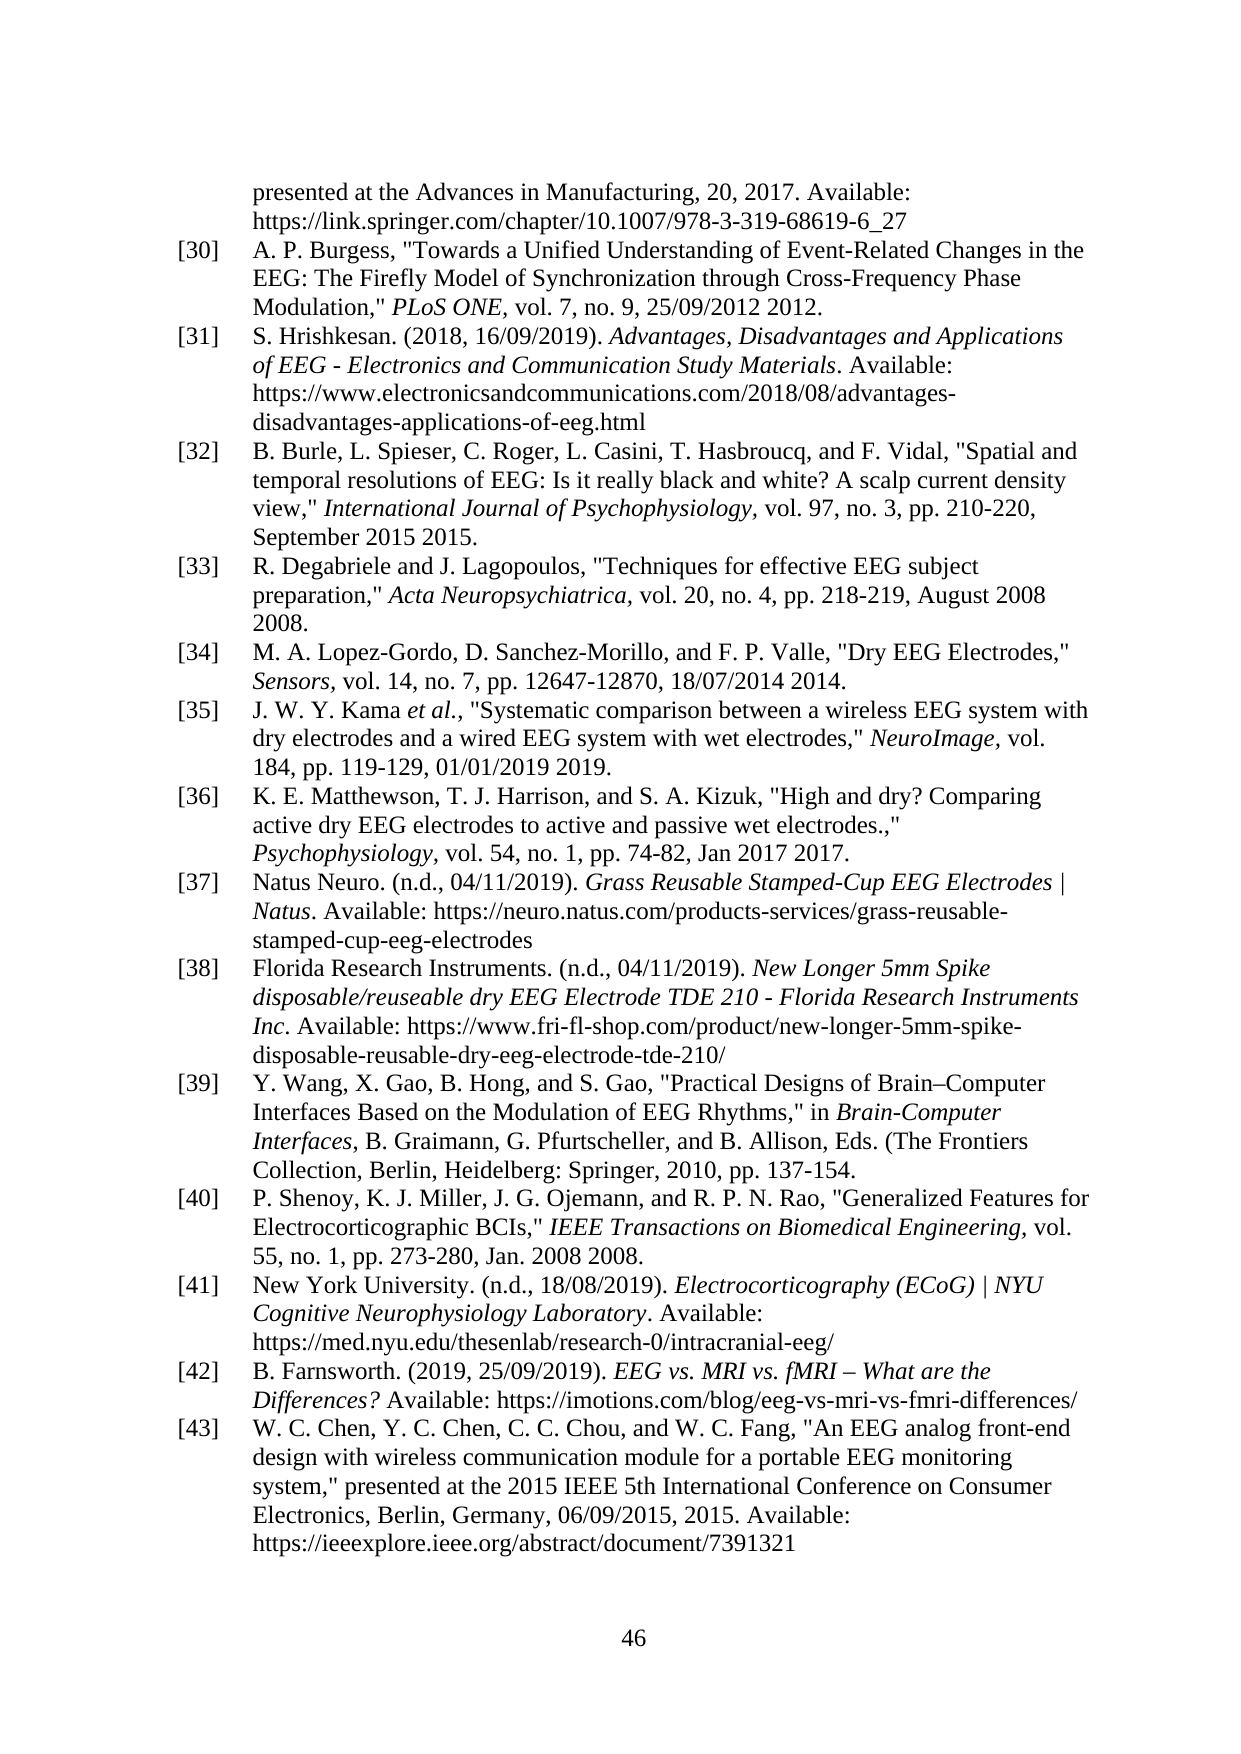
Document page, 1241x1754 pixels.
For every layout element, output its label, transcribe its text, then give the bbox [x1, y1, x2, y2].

text [42] B. Farnsworth. (2019, 25/09/2019). EEG vs. MRI vs. fMRI – What are the Differences? Available: https://imotions.com/blog/eeg-vs-mri-vs-fmri-differences/ [177, 1356, 1090, 1413]
text [34] M. A. Lopez-Gordo, D. Sanchez-Morillo, and F. P. Valle, "Dry EEG Electrodes," Sensors, vol. 14, no. 7, pp. 12647-12870, 18/07/2014 2014. [177, 637, 1090, 695]
text [35] J. W. Y. Kama et al., "Systematic comparison between a wireless EEG system with dry electrodes and a wired EEG system with wet electrodes," NeuroImage, vol. 184, pp. 119-129, 01/01/2019 2019. [177, 695, 1090, 781]
text [31] S. Hrishkesan. (2018, 16/09/2019). Advantages, Disadvantages and Applications of EEG - Electronics and Communication Study Materials. Available: https://www.electronicsandcommunications.com/2018/08/advantages-disadvantages-applications-of-eeg.html [177, 321, 1090, 436]
text [39] Y. Wang, X. Gao, B. Hong, and S. Gao, "Practical Designs of Brain–Computer Interfaces Based on the Modulation of EEG Rhythms," in Brain-Computer Interfaces, B. Graimann, G. Pfurtscheller, and B. Allison, Eds. (The Frontiers Collection, Berlin, Heidelberg: Springer, 2010, pp. 137-154. [177, 1068, 1090, 1183]
text [41] New York University. (n.d., 18/08/2019). Electrocorticography (ECoG) | NYU Cognitive Neurophysiology Laboratory. Available: https://med.nyu.edu/thesenlab/research-0/intracranial-eeg/ [177, 1270, 1090, 1356]
text [30] A. P. Burgess, "Towards a Unified Understanding of Event-Related Changes in the EEG: The Firefly Model of Synchronization through Cross-Frequency Phase Modulation," PLoS ONE, vol. 7, no. 9, 25/09/2012 2012. [177, 235, 1090, 321]
text [32] B. Burle, L. Spieser, C. Roger, L. Casini, T. Hasbroucq, and F. Vidal, "Spatial and temporal resolutions of EEG: Is it really black and white? A scalp current density view," International Journal of Psychophysiology, vol. 97, no. 3, pp. 210-220, September 2015 2015. [177, 436, 1090, 551]
text [36] K. E. Matthewson, T. J. Harrison, and S. A. Kizuk, "High and dry? Comparing active dry EEG electrodes to active and passive wet electrodes.," Psychophysiology, vol. 54, no. 1, pp. 74-82, Jan 2017 2017. [177, 781, 1090, 867]
text [43] W. C. Chen, Y. C. Chen, C. C. Chou, and W. C. Fang, "An EEG analog front-end design with wireless communication module for a portable EEG monitoring system," presented at the 2015 IEEE 5th International Conference on Consumer Electronics, Berlin, Germany, 06/09/2015, 2015. Available: https://ieeexplore.ieee.org/abstract/document/7391321 [177, 1413, 1090, 1557]
text [38] Florida Research Instruments. (n.d., 04/11/2019). New Longer 5mm Spike disposable/reuseable dry EEG Electrode TDE 210 - Florida Research Instruments Inc. Available: https://www.fri-fl-shop.com/product/new-longer-5mm-spike-disposable-reusable-dry-eeg-electrode-tde-210/ [177, 953, 1090, 1068]
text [177, 177, 1090, 235]
text [37] Natus Neuro. (n.d., 04/11/2019). Grass Reusable Stamped-Cup EEG Electrodes | Natus. Available: https://neuro.natus.com/products-services/grass-reusable-stamped-cup-eeg-electrodes [177, 867, 1090, 953]
text [33] R. Degabriele and J. Lagopoulos, "Techniques for effective EEG subject preparation," Acta Neuropsychiatrica, vol. 20, no. 4, pp. 218-219, August 2008 2008. [177, 551, 1090, 637]
text [40] P. Shenoy, K. J. Miller, J. G. Ojemann, and R. P. N. Rao, "Generalized Features for Electrocorticographic BCIs," IEEE Transactions on Biomedical Engineering, vol. 55, no. 1, pp. 273-280, Jan. 2008 2008. [177, 1183, 1090, 1270]
